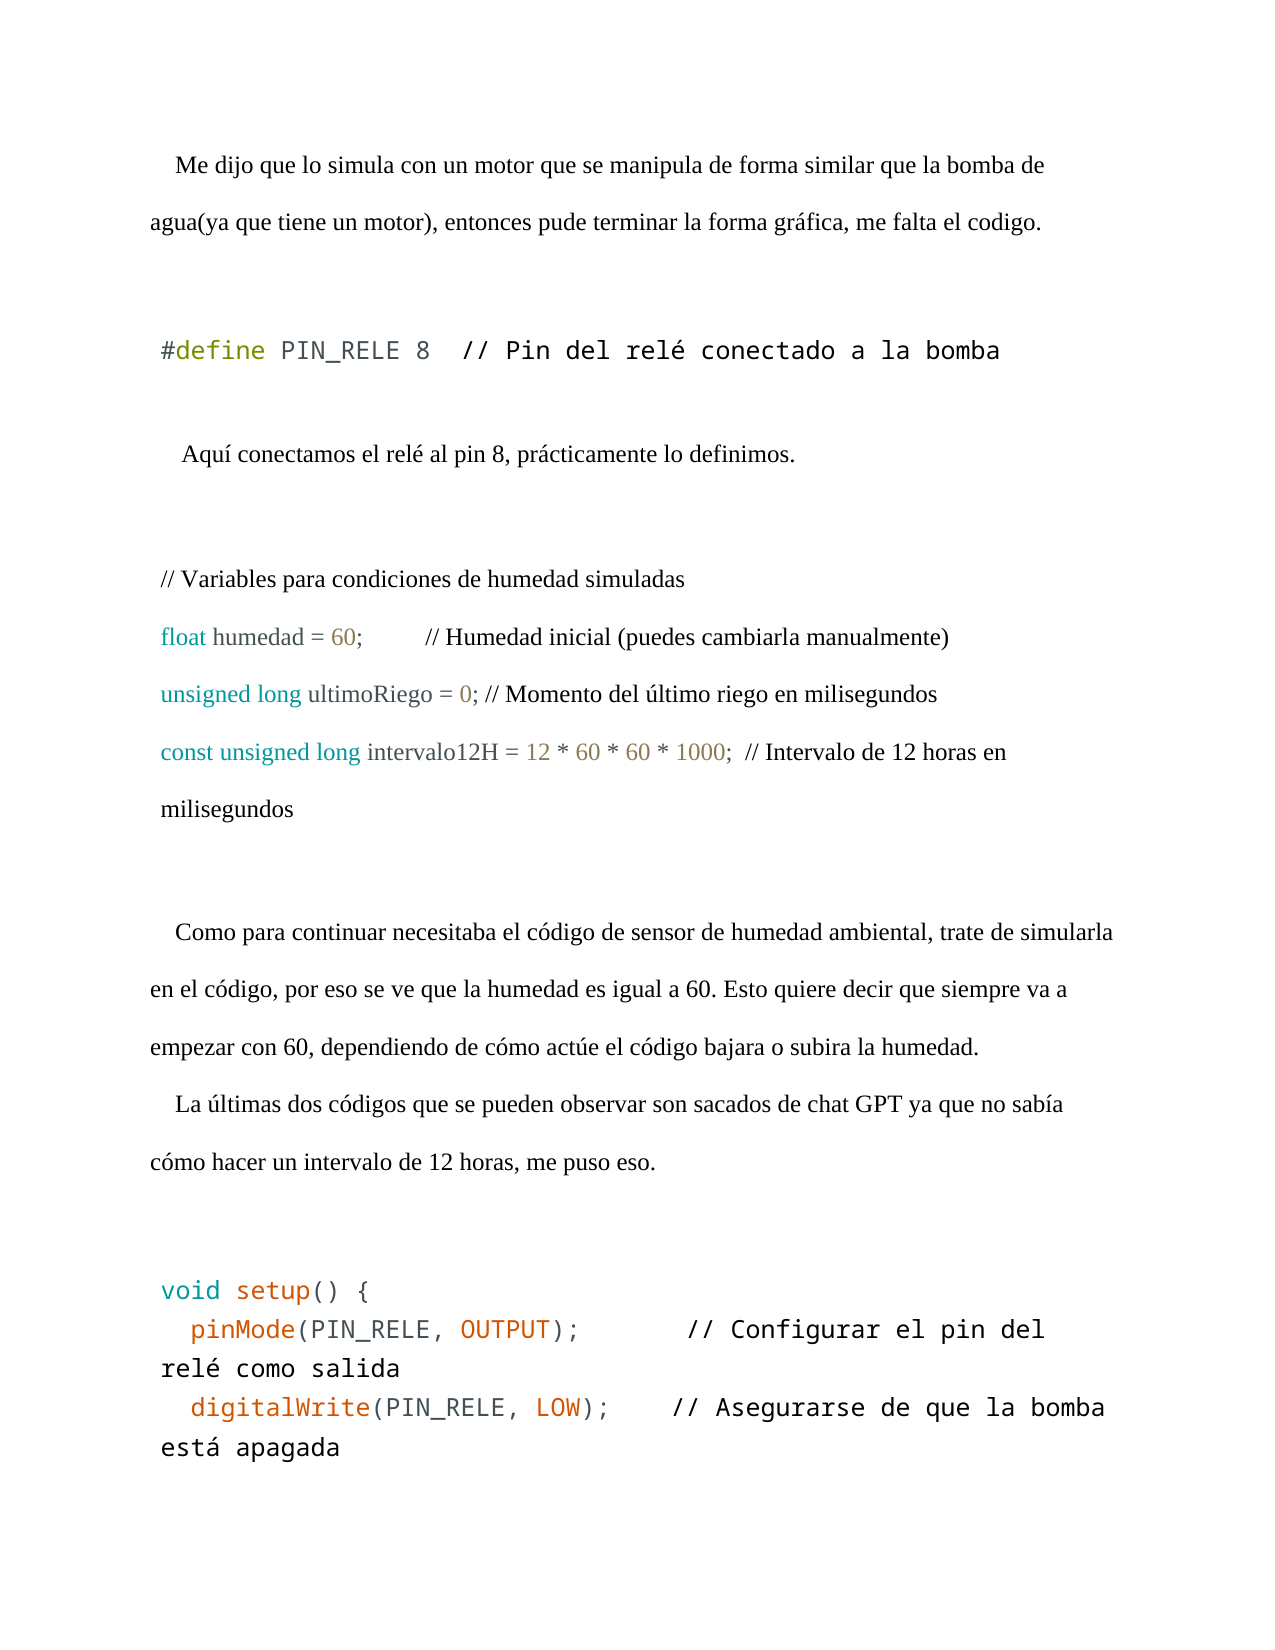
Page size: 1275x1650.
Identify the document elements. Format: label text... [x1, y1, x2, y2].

text La últimas dos códigos que se pueden observar son sacados de chat GPT ya que no sabía cómo hacer un intervalo de 12 horas, me puso eso. [150, 1089, 1125, 1176]
text Como para continuar necesitaba el código de sensor de humedad ambiental, trate de simularla en el código, por eso se ve que la humedad es igual a 60. Esto quiere decir que siempre va a empezar con 60, dependiendo de cómo actúe el código bajara o subira la humedad. [150, 917, 1125, 1061]
text Me dijo que lo simula con un motor que se manipula de forma similar que la bomba de agua(ya que tiene un motor), entonces pude terminar la forma gráfica, me falta el codigo. [150, 150, 1125, 236]
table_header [150, 1262, 1125, 1474]
table_header #define PIN_RELE 8 // Pin del relé conectado a la bomba [150, 323, 1125, 381]
text Aquí conectamos el relé al pin 8, prácticamente lo definimos. [150, 439, 1125, 467]
table_header // Variables para condiciones de humedad simuladas float humedad = 60; // Humedad inicial (puedes cambiarla manualmente) unsigned long ultimoRiego = 0; // Momento del último riego en milisegundos const unsigned long intervalo12H = 12 * 60 * 60 * 1000; // Intervalo de 12 horas en milisegundos [150, 554, 1125, 859]
